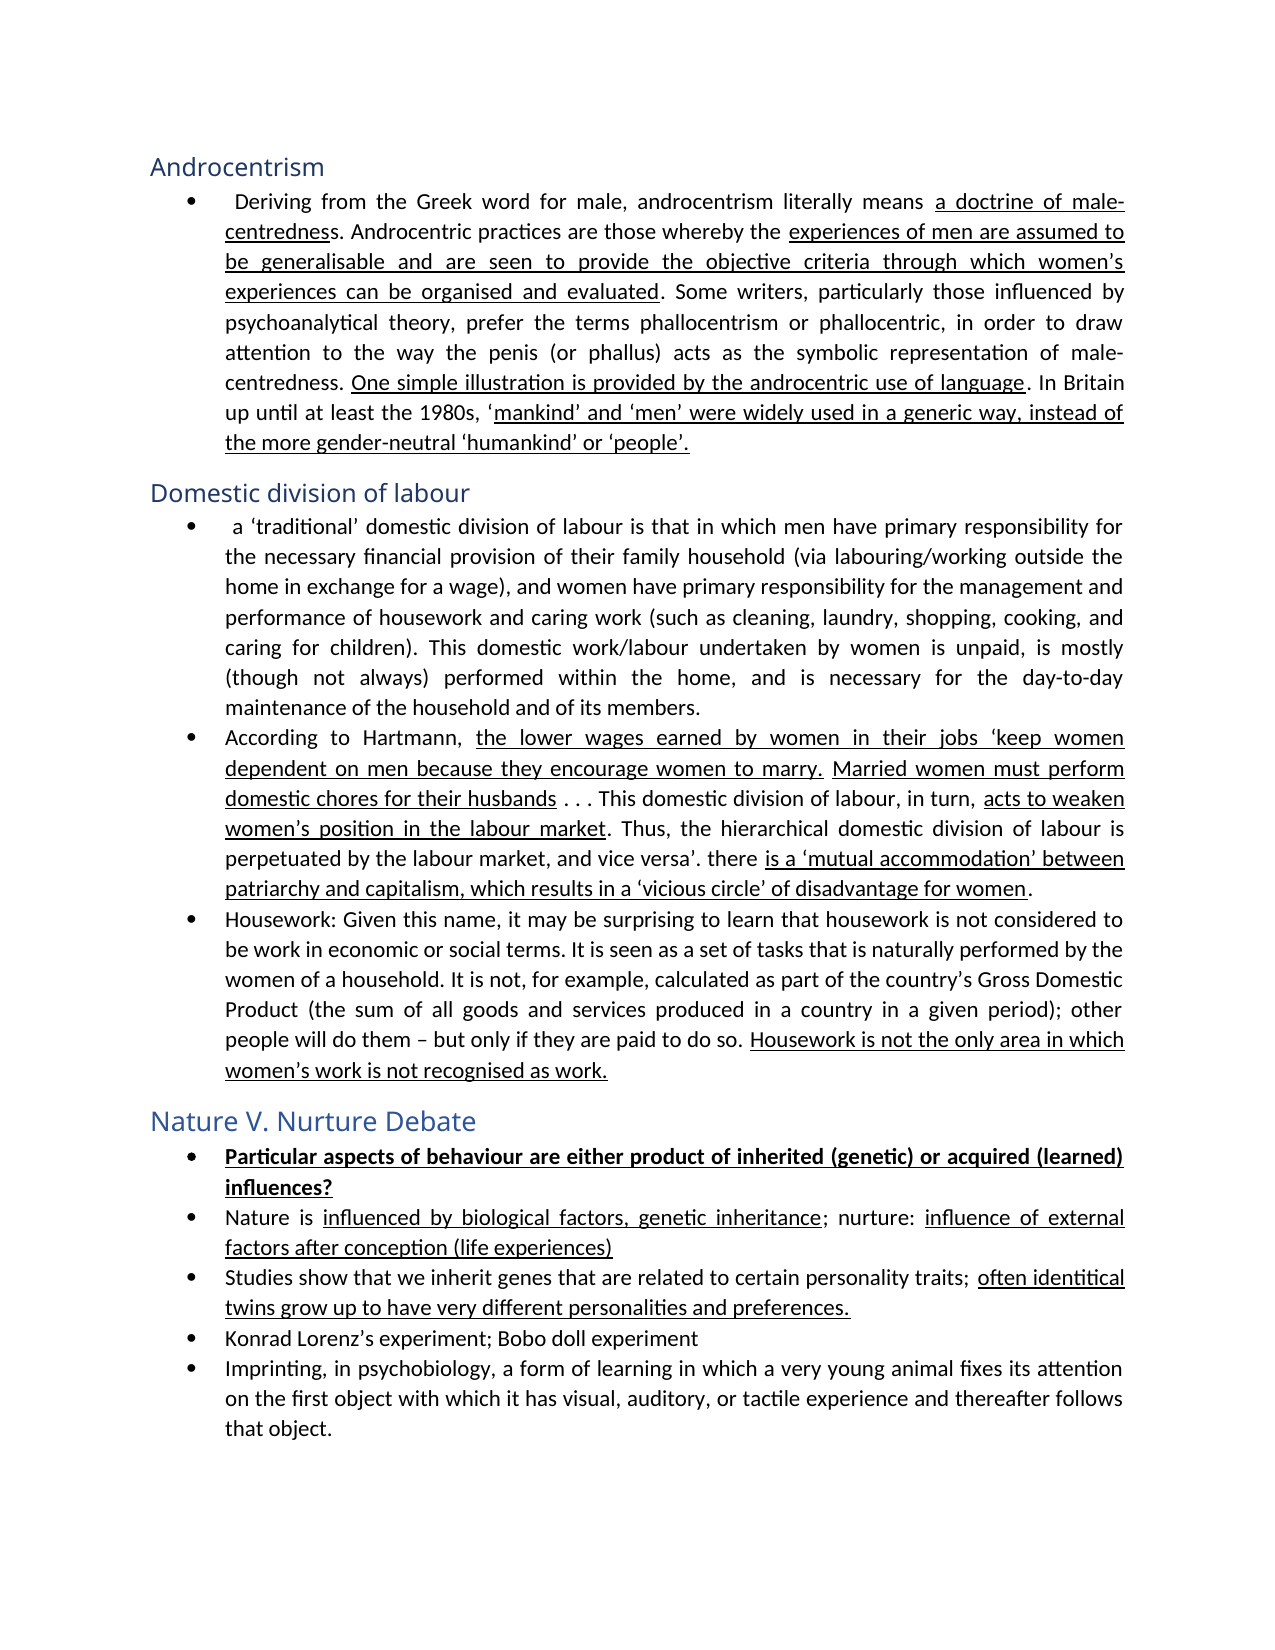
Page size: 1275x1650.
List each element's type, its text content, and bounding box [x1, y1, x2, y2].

list Konrad Lorenz’s experiment; Bobo doll experiment [187, 1324, 1125, 1352]
list Imprinting, in psychobiology, a form of learning in which a very young animal fixes its attention on the first object with which it has visual, auditory, or tactile experience and thereafter follows that object. [187, 1354, 1125, 1442]
list Deriving from the Greek word for male, androcentrism literally means a doctrine of male-centredness. Androcentric practices are those whereby the experiences of men are assumed to be generalisable and are seen to provide the objective criteria through which women’s experiences can be organised and evaluated. Some writers, particularly those influenced by psychoanalytical theory, prefer the terms phallocentrism or phallocentric, in order to draw attention to the way the penis (or phallus) acts as the symbolic representation of male-centredness. One simple illustration is provided by the androcentric use of language. In Britain up until at least the 1980s, ‘mankind’ and ‘men’ were widely used in a generic way, instead of the more gender-neutral ‘humankind’ or ‘people’. [187, 187, 1125, 456]
subtitle Domestic division of labour [150, 475, 1125, 509]
subtitle Androcentrism [150, 150, 1125, 184]
list Nature is influenced by biological factors, genetic inheritance; nurture: influence of external factors after conception (life experiences) [187, 1203, 1125, 1261]
list a ‘traditional’ domestic division of labour is that in which men have primary responsibility for the necessary financial provision of their family household (via labouring/working outside the home in exchange for a wage), and women have primary responsibility for the management and performance of housework and caring work (such as cleaning, laundry, shopping, cooking, and caring for children). This domestic work/labour undertaken by women is unpaid, is mostly (though not always) performed within the home, and is necessary for the day-to-day maintenance of the household and of its members. [187, 512, 1125, 721]
list According to Hartmann, the lower wages earned by women in their jobs ‘keep women dependent on men because they encourage women to marry. Married women must perform domestic chores for their husbands . . . This domestic division of labour, in turn, acts to weaken women’s position in the labour market. Thus, the hierarchical domestic division of labour is perpetuated by the labour market, and vice versa’. there is a ‘mutual accommodation’ between patriarchy and capitalism, which results in a ‘vicious circle’ of disadvantage for women. [187, 723, 1125, 903]
list Particular aspects of behaviour are either product of inherited (genetic) or acquired (learned) influences? [187, 1142, 1125, 1201]
subtitle Nature V. Nurture Debate [150, 1103, 1125, 1139]
list Housework: Given this name, it may be surprising to learn that housework is not considered to be work in economic or social terms. It is seen as a set of tasks that is naturally performed by the women of a household. It is not, for example, calculated as part of the country’s Gross Domestic Product (the sum of all goods and services produced in a country in a given period); other people will do them – but only if they are paid to do so. Housework is not the only area in which women’s work is not recognised as work. [187, 905, 1125, 1084]
list Studies show that we inherit genes that are related to certain personality traits; often identitical twins grow up to have very different personalities and preferences. [187, 1263, 1125, 1322]
